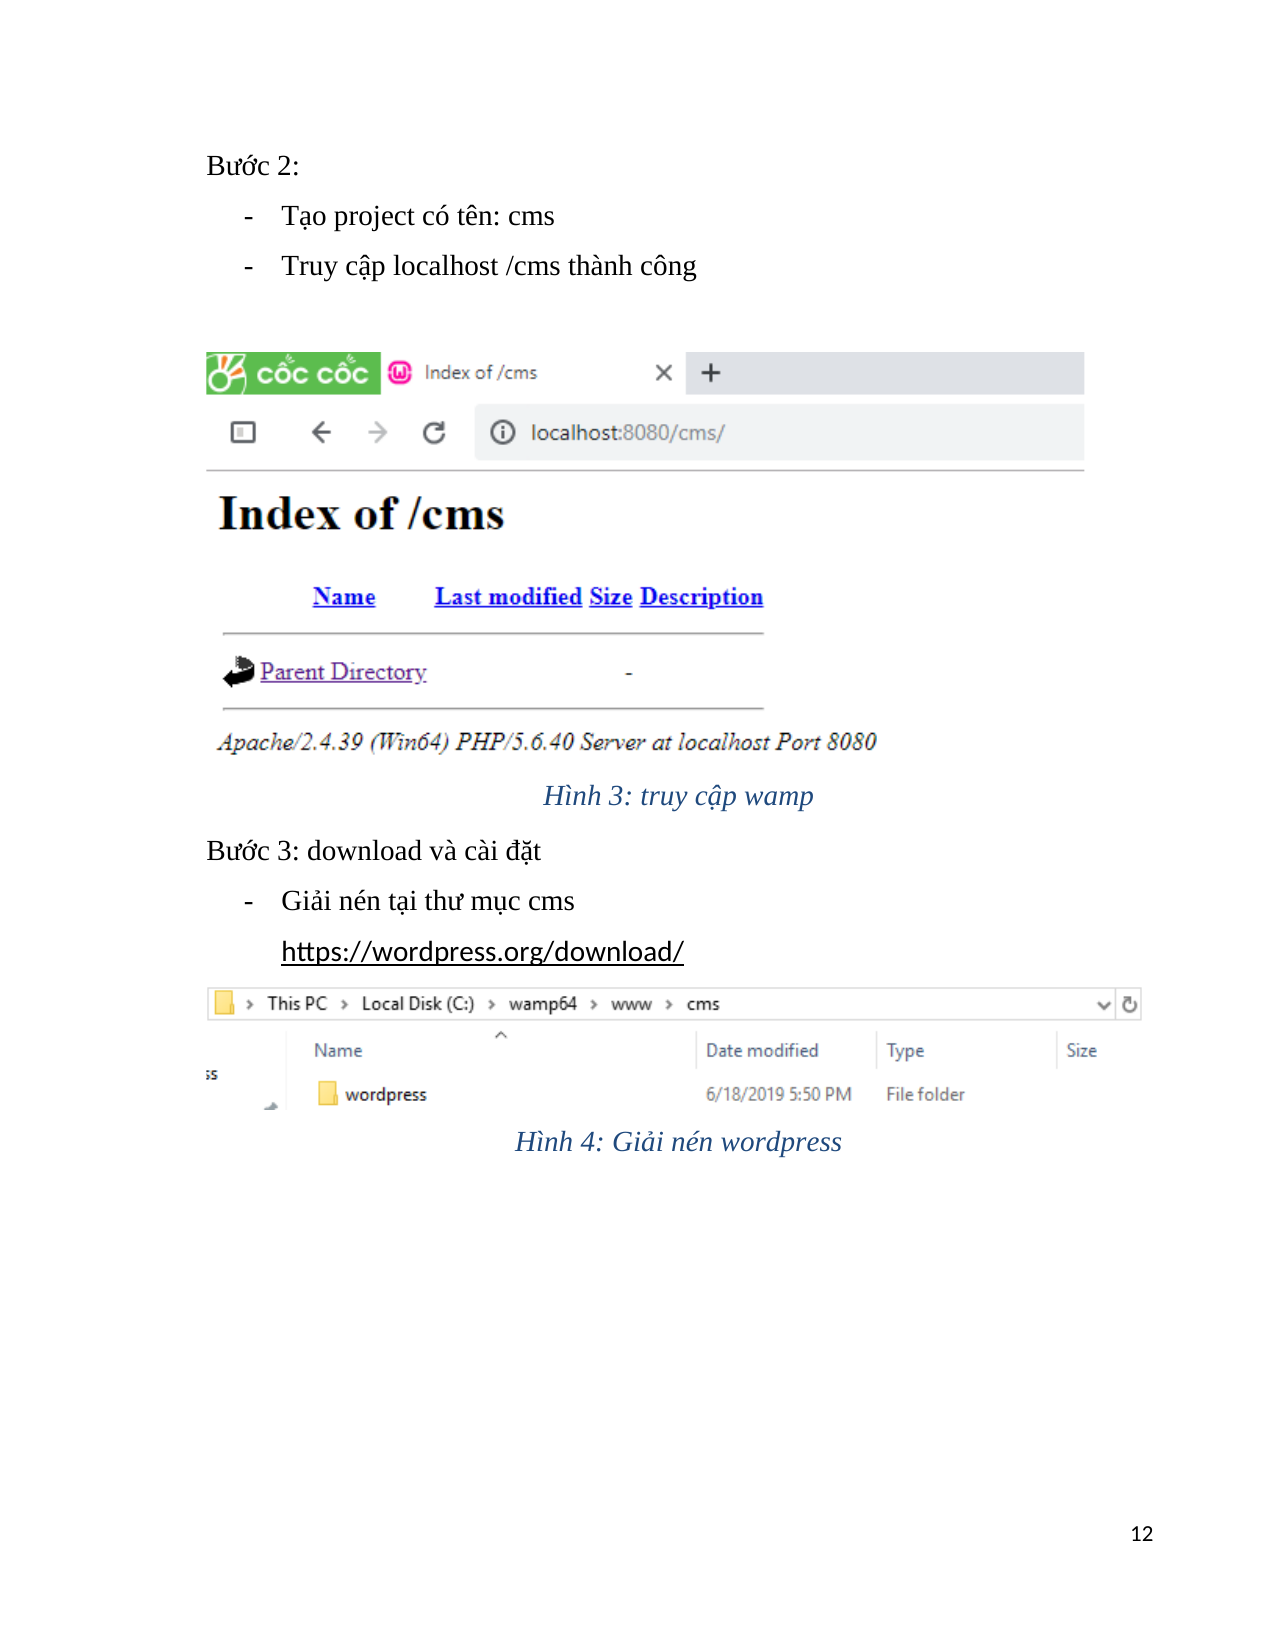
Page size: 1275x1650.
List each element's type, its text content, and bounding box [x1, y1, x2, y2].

text Hình 4: Giải nén wordpress [206, 1124, 1153, 1157]
text Bước 2: [206, 148, 1153, 181]
picture [206, 986, 1154, 1110]
list Tạo project có tên: cms [244, 198, 1153, 231]
text Bước 3: download và cài đặt [206, 833, 1153, 866]
text https://wordpress.org/download/ [206, 933, 1153, 969]
text Hình 3: truy cập wamp [206, 778, 1153, 812]
list Truy cập localhost /cms thành công [244, 248, 1153, 282]
picture [206, 352, 1085, 765]
list Giải nén tại thư mục cms [244, 883, 1153, 917]
